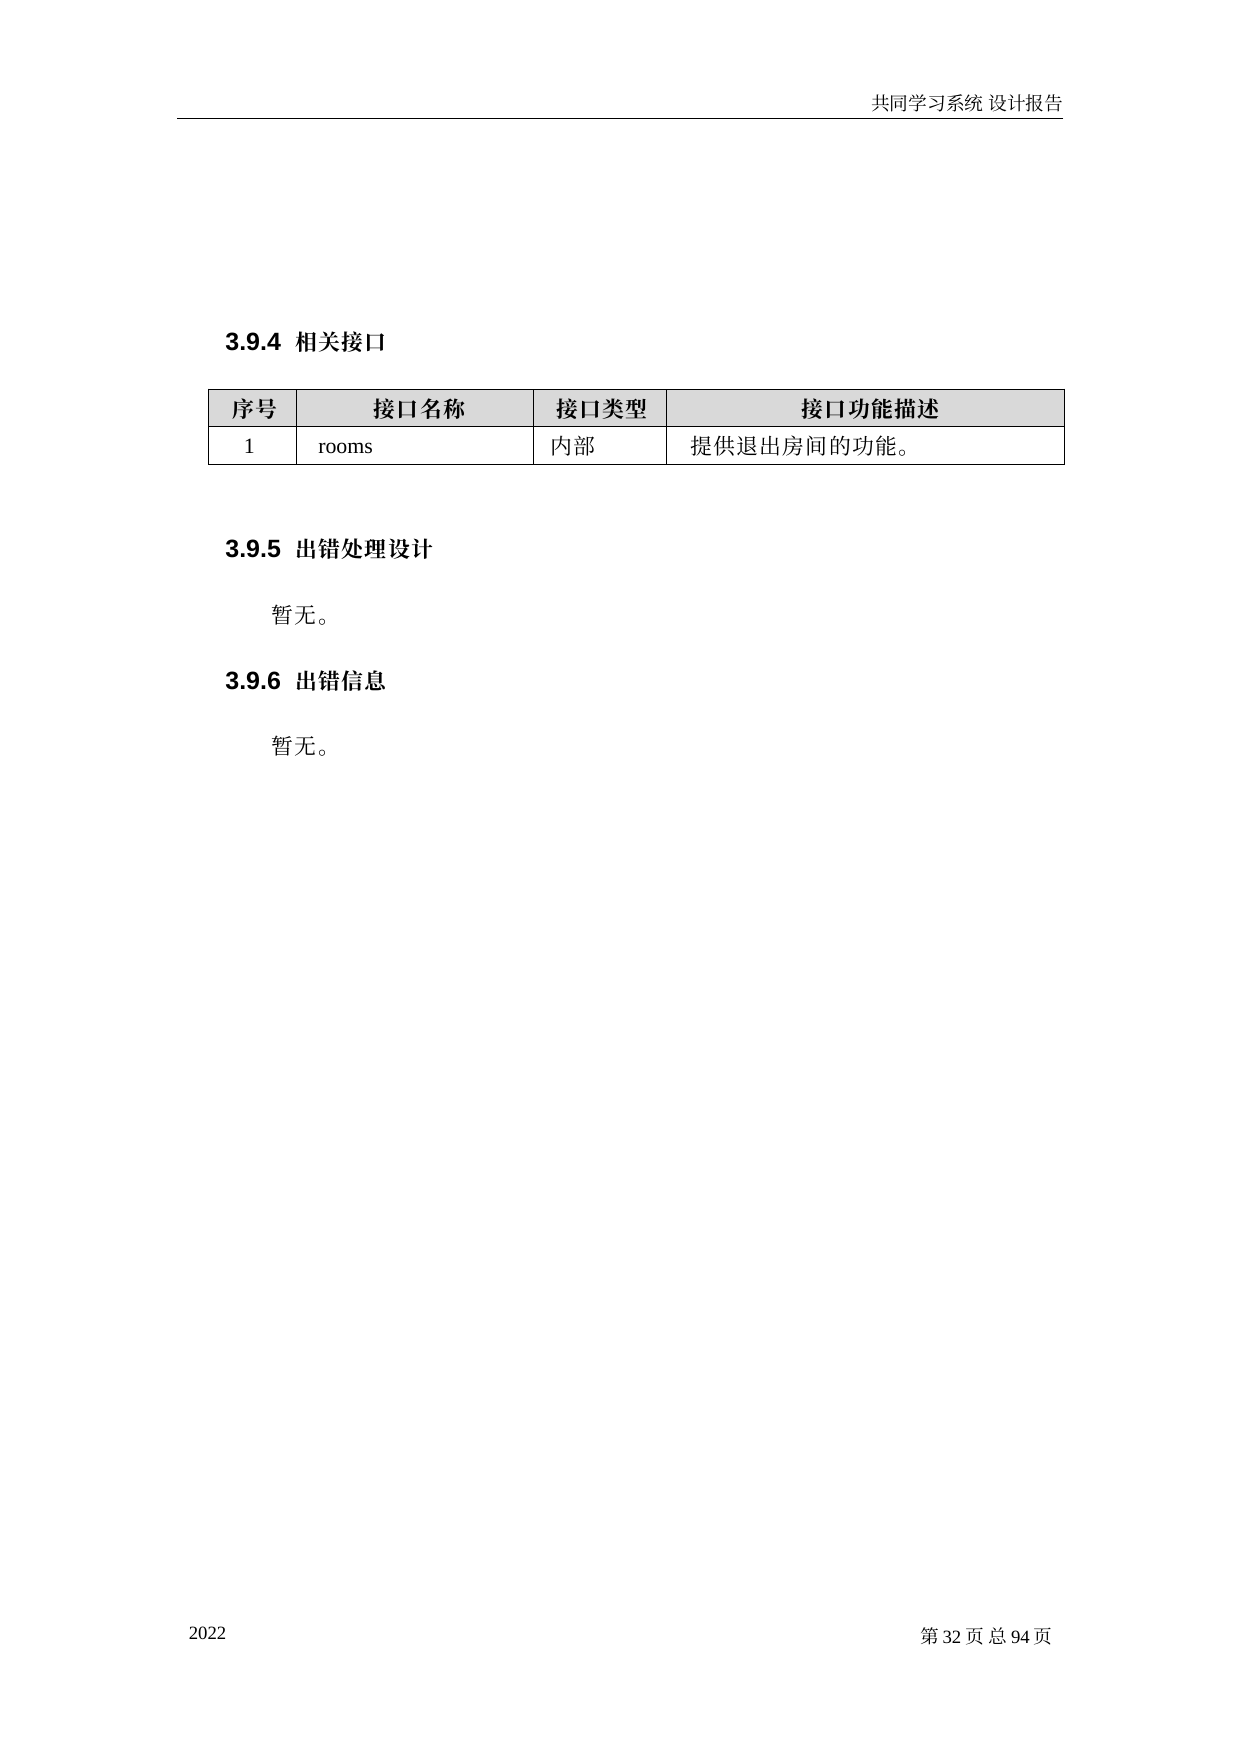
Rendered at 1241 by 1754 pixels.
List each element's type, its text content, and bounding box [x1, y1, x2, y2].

subtitle 出错处理设计 [208, 530, 1061, 567]
text 暂无。 [249, 727, 1061, 763]
text 暂无。 [266, 596, 1061, 632]
table_header 序号 [209, 390, 296, 426]
table_header 接口类型 [534, 390, 666, 426]
table_header 接口功能描述 [667, 390, 1064, 426]
table_cell rooms [297, 427, 533, 463]
table_cell 内部 [534, 427, 666, 463]
subtitle 相关接口 [208, 323, 1061, 359]
table_header 接口名称 [297, 390, 533, 426]
table_cell 提供退出房间的功能。 [667, 427, 1064, 463]
subtitle 出错信息 [208, 661, 1061, 698]
table_cell 1 [209, 427, 296, 463]
